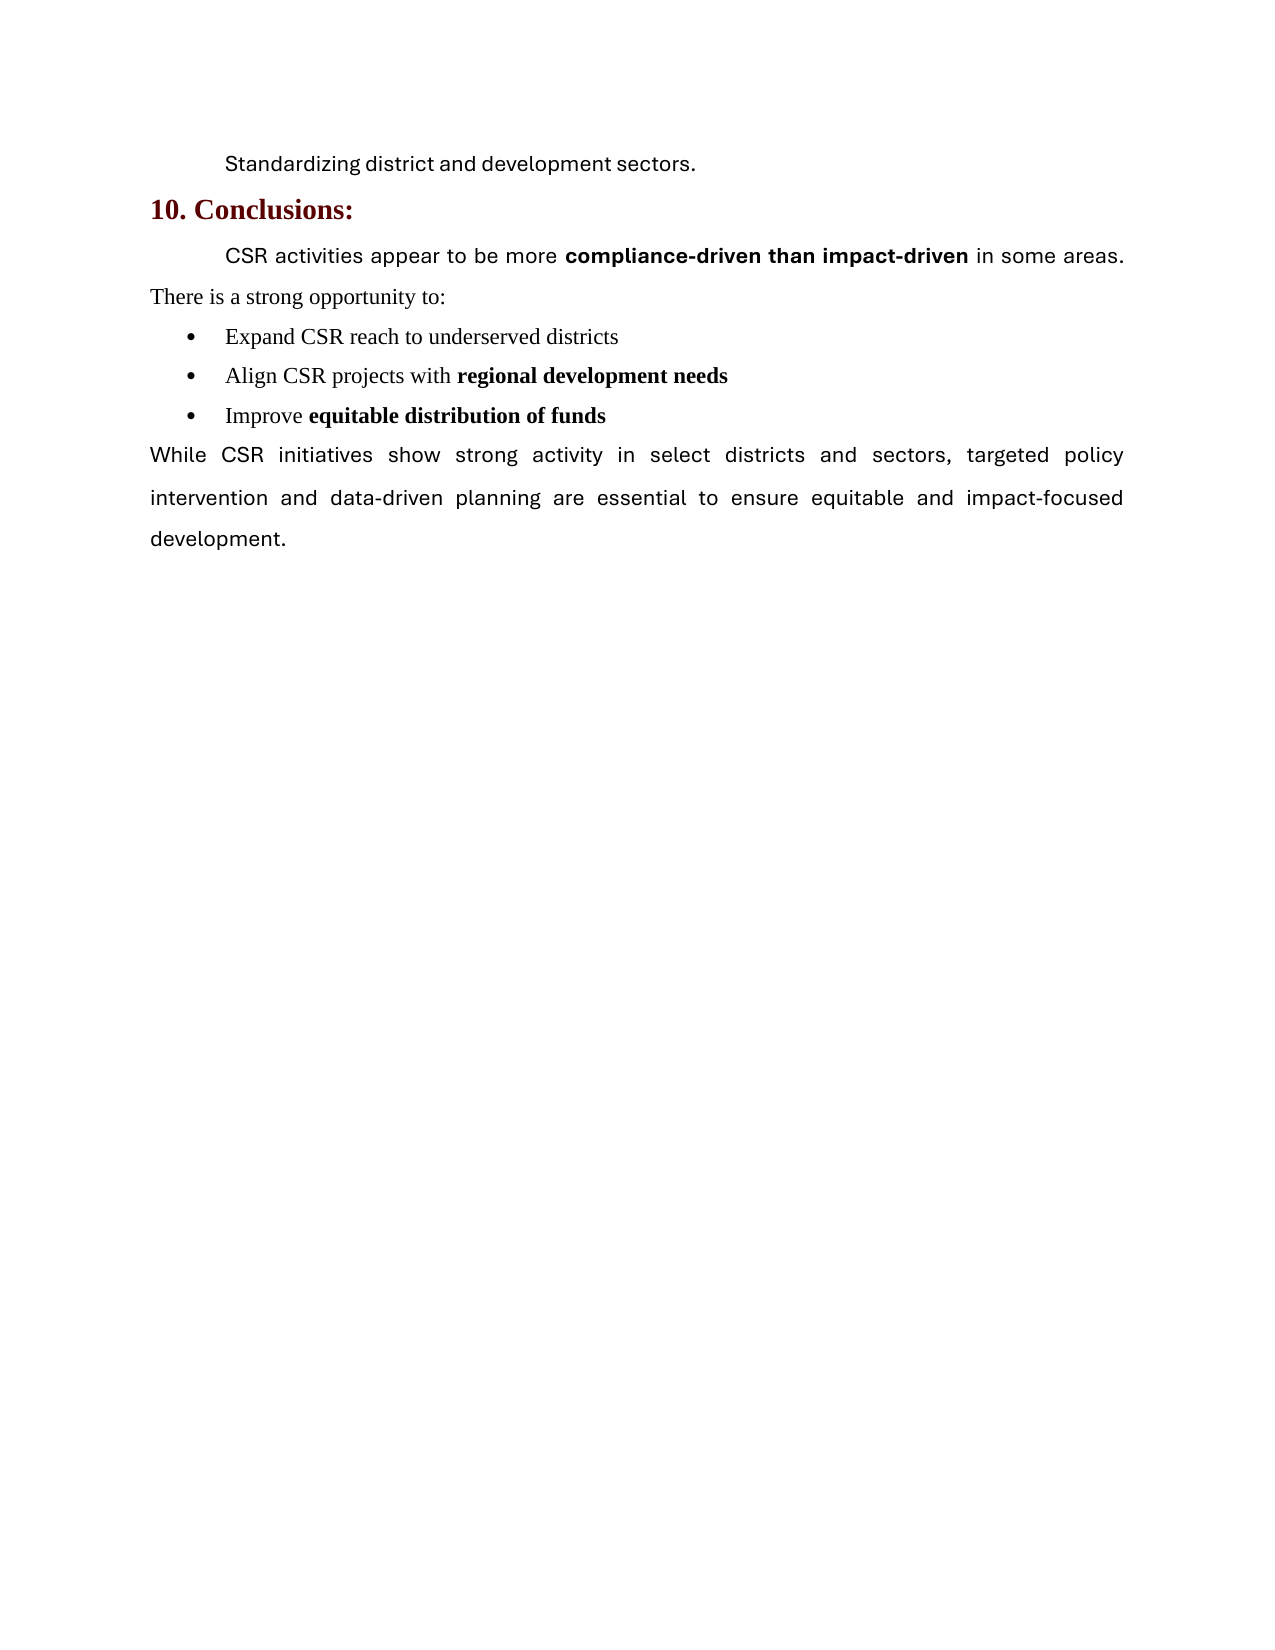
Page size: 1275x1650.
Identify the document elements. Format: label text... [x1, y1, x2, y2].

list Improve equitable distribution of funds [187, 402, 1125, 428]
text CSR activities appear to be more compliance-driven than impact-driven in some areas. There is a strong opportunity to: [150, 242, 1125, 310]
list Standardizing district and development sectors. [225, 150, 1125, 178]
text While CSR initiatives show strong activity in select districts and sectors, targeted policy intervention and data-driven planning are essential to ensure equitable and impact-focused development. [150, 441, 1125, 553]
list Expand CSR reach to underserved districts [187, 323, 1125, 349]
list Align CSR projects with regional development needs [187, 362, 1125, 389]
text 10. Conclusions: [150, 192, 1125, 226]
